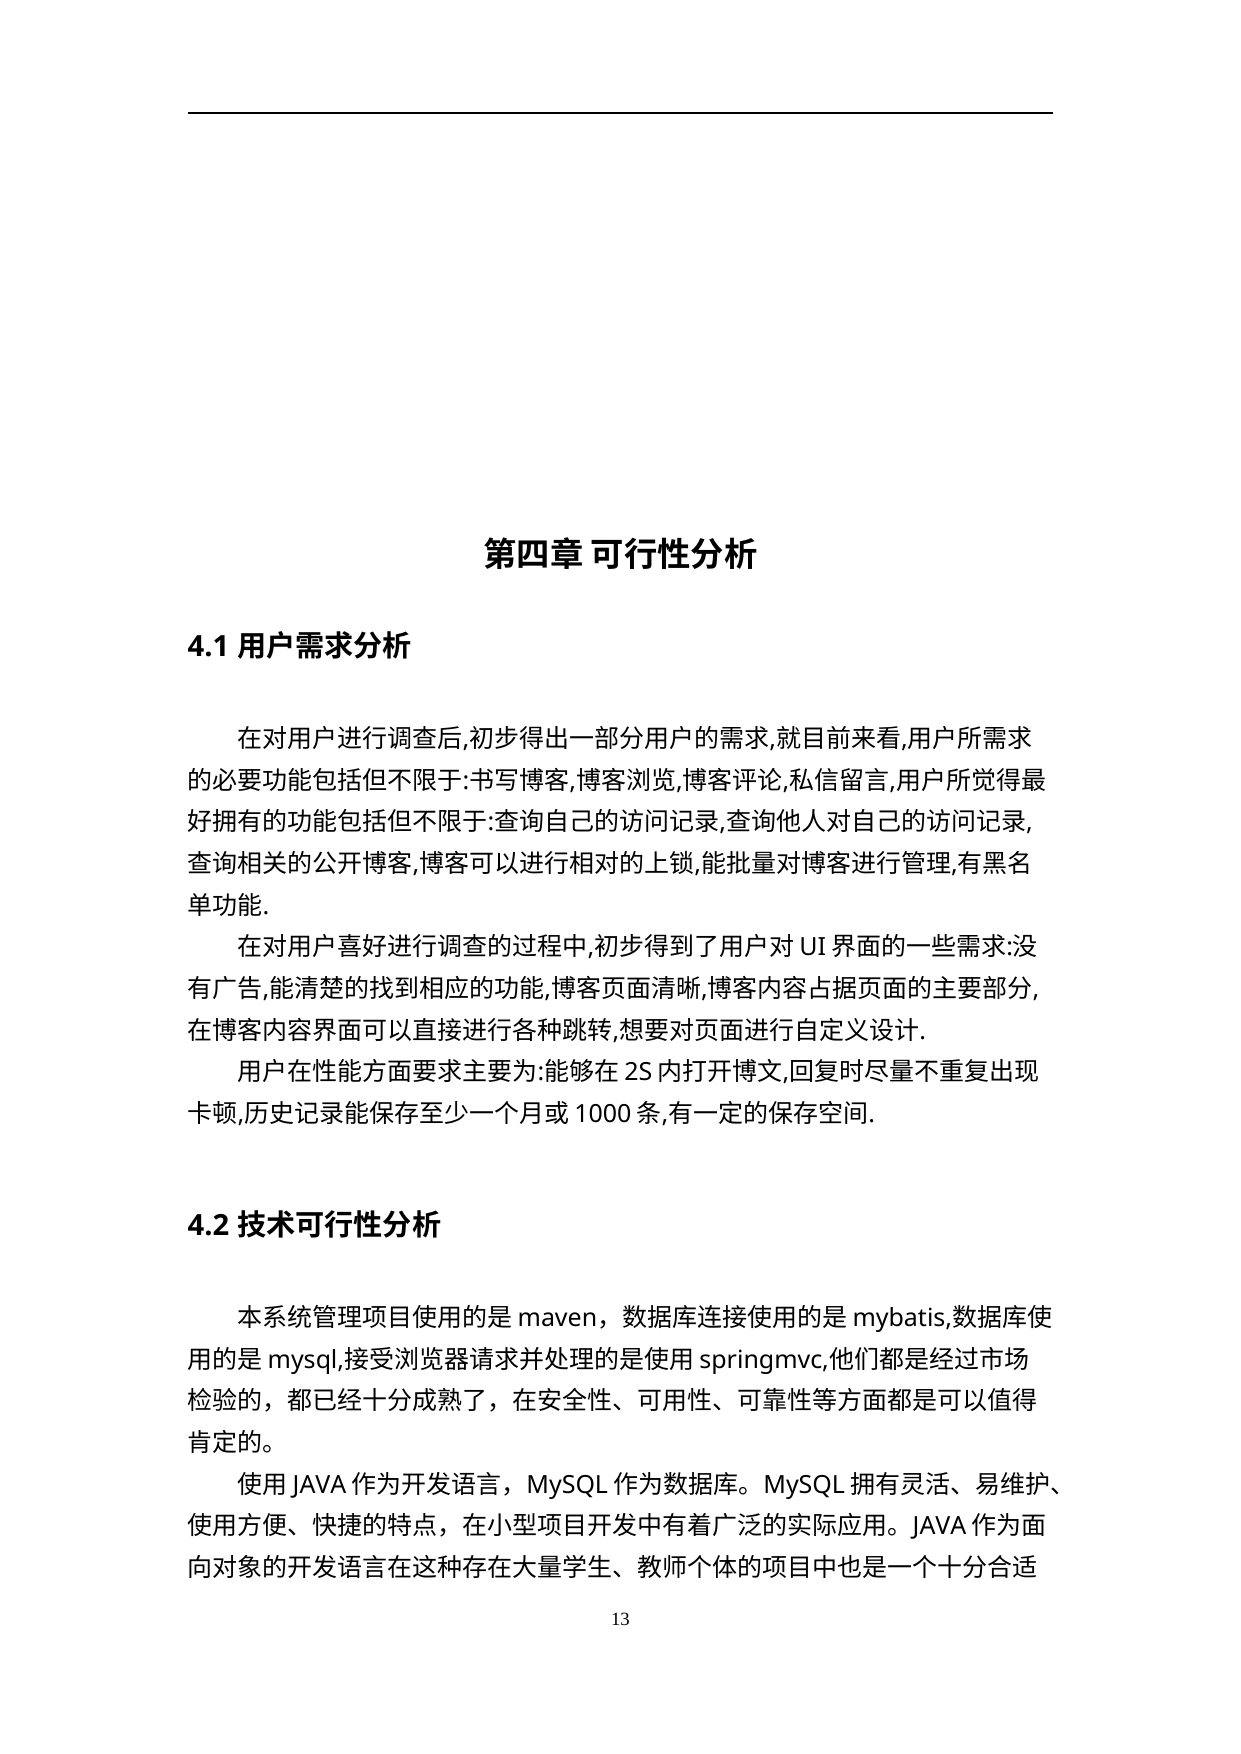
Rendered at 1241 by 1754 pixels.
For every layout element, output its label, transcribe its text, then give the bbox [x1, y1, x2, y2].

text 本系统管理项目使用的是maven，数据库连接使用的是mybatis,数据库使用的是mysql,接受浏览器请求并处理的是使用springmvc,他们都是经过市场检验的，都已经十分成熟了，在安全性、可用性、可靠性等方面都是可以值得肯定的。 [187, 1293, 1053, 1460]
text 在对用户喜好进行调查的过程中,初步得到了用户对UI界面的一些需求:没有广告,能清楚的找到相应的功能,博客页面清晰,博客内容占据页面的主要部分,在博客内容界面可以直接进行各种跳转,想要对页面进行自定义设计. [187, 922, 1053, 1047]
text 用户在性能方面要求主要为:能够在2S内打开博文,回复时尽量不重复出现卡顿,历史记录能保存至少一个月或1000条,有一定的保存空间. [187, 1047, 1053, 1131]
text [187, 1460, 1053, 1585]
subtitle 4.2 技术可行性分析 [187, 1190, 1053, 1255]
text 在对用户进行调查后,初步得出一部分用户的需求,就目前来看,用户所需求的必要功能包括但不限于:书写博客,博客浏览,博客评论,私信留言,用户所觉得最好拥有的功能包括但不限于:查询自己的访问记录,查询他人对自己的访问记录,查询相关的公开博客,博客可以进行相对的上锁,能批量对博客进行管理,有黑名单功能. [187, 714, 1053, 922]
subtitle 4.1 用户需求分析 [187, 612, 1053, 677]
subtitle 第四章 可行性分析 [187, 519, 1053, 584]
